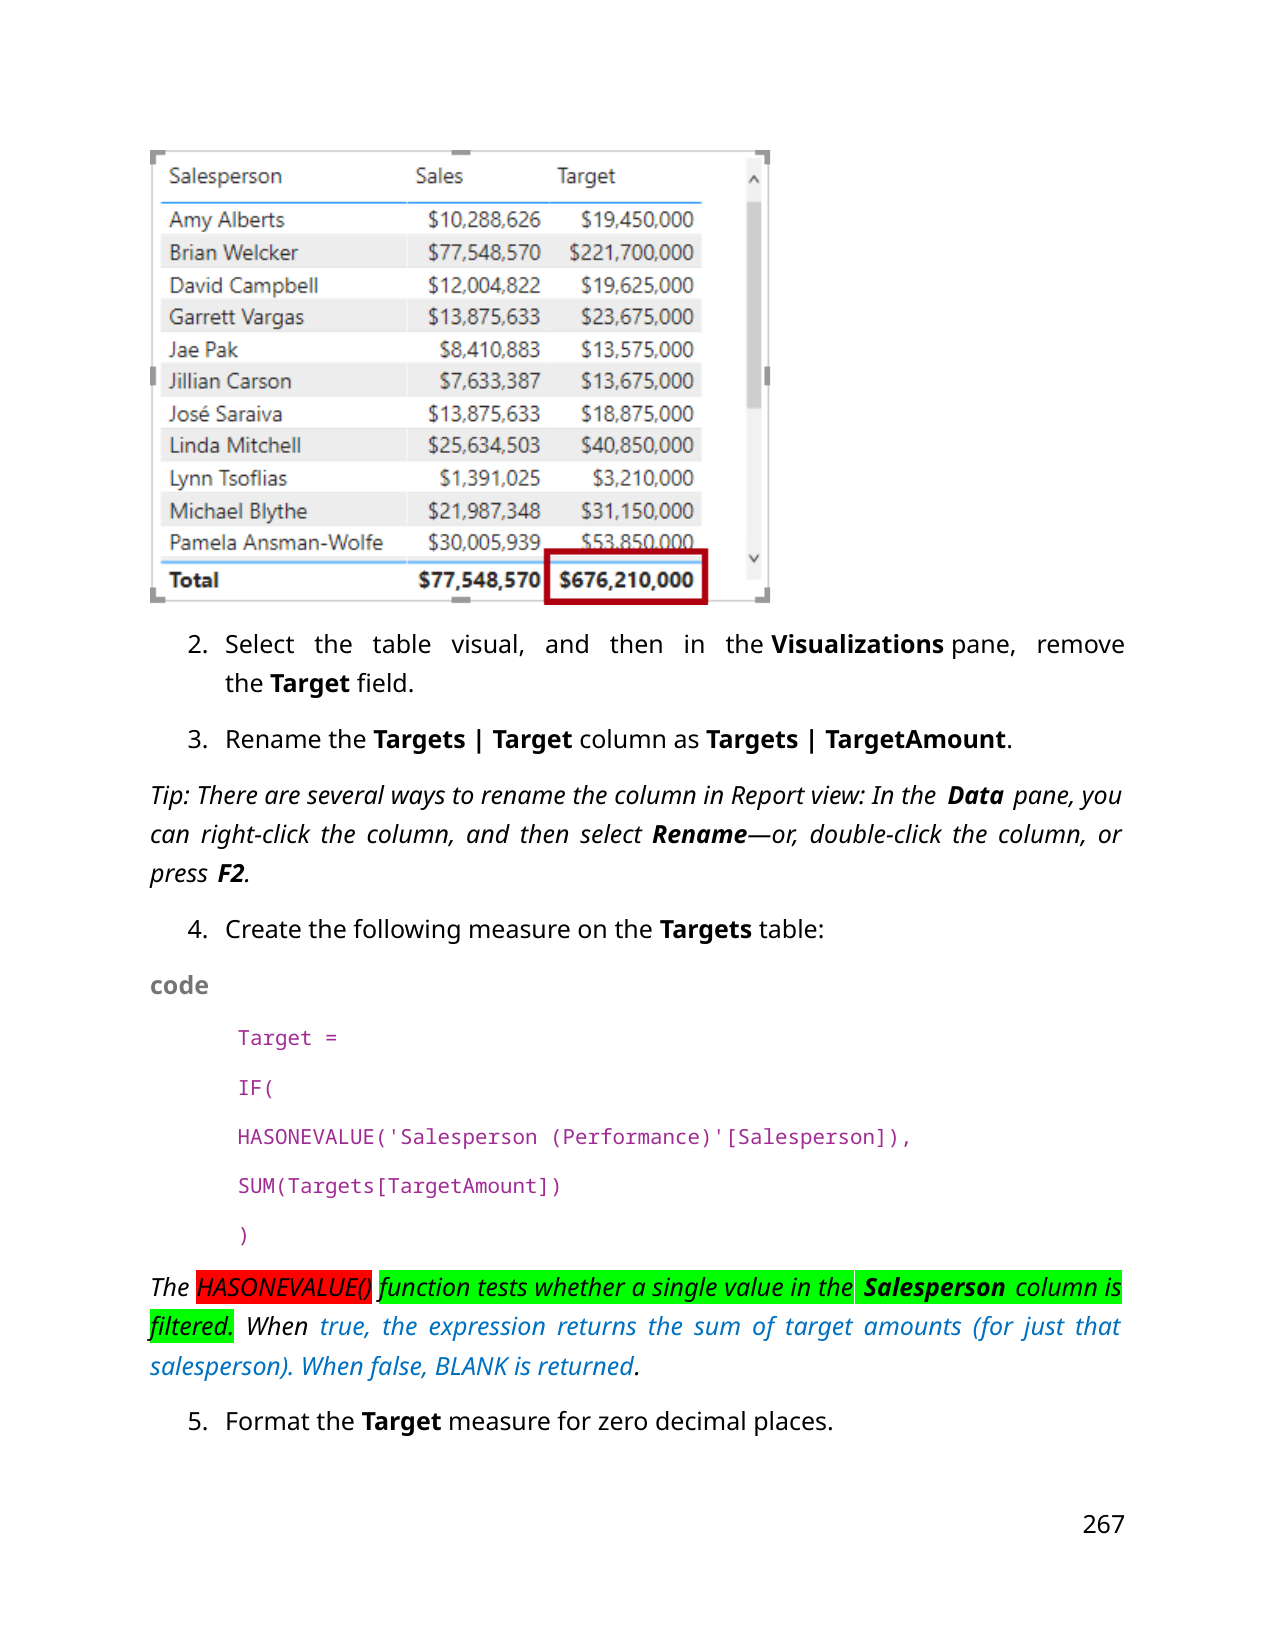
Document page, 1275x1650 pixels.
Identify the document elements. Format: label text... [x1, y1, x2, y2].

text SUM(Targets[TargetAmount]) [225, 1171, 1125, 1200]
text Target = [225, 1023, 1125, 1052]
text IF( [225, 1073, 1125, 1101]
list Format the Target measure for zero decimal places. [187, 1404, 1125, 1438]
list Create the following measure on the Targets table: [187, 912, 1125, 946]
text ) [225, 1221, 1125, 1249]
list Select the table visual, and then in the Visualizations pane, remove the Target field. [187, 627, 1125, 700]
text Tip: There are several ways to rename the column in Report view: In the Data pane, you can right-click the column, and then select Rename—or, double-click the column, or press F2. [150, 778, 1125, 890]
text code [150, 968, 1125, 1002]
list Rename the Targets | Target column as Targets | TargetAmount. [187, 722, 1125, 756]
text The HASONEVALUE() function tests whether a single value in the Salesperson column is filtered. When true, the expression returns the sum of target amounts (for just that salesperson). When false, BLANK is returned. [150, 1270, 1125, 1382]
text HASONEVALUE('Salesperson (Performance)'[Salesperson]), [225, 1122, 1125, 1150]
picture [150, 150, 771, 605]
